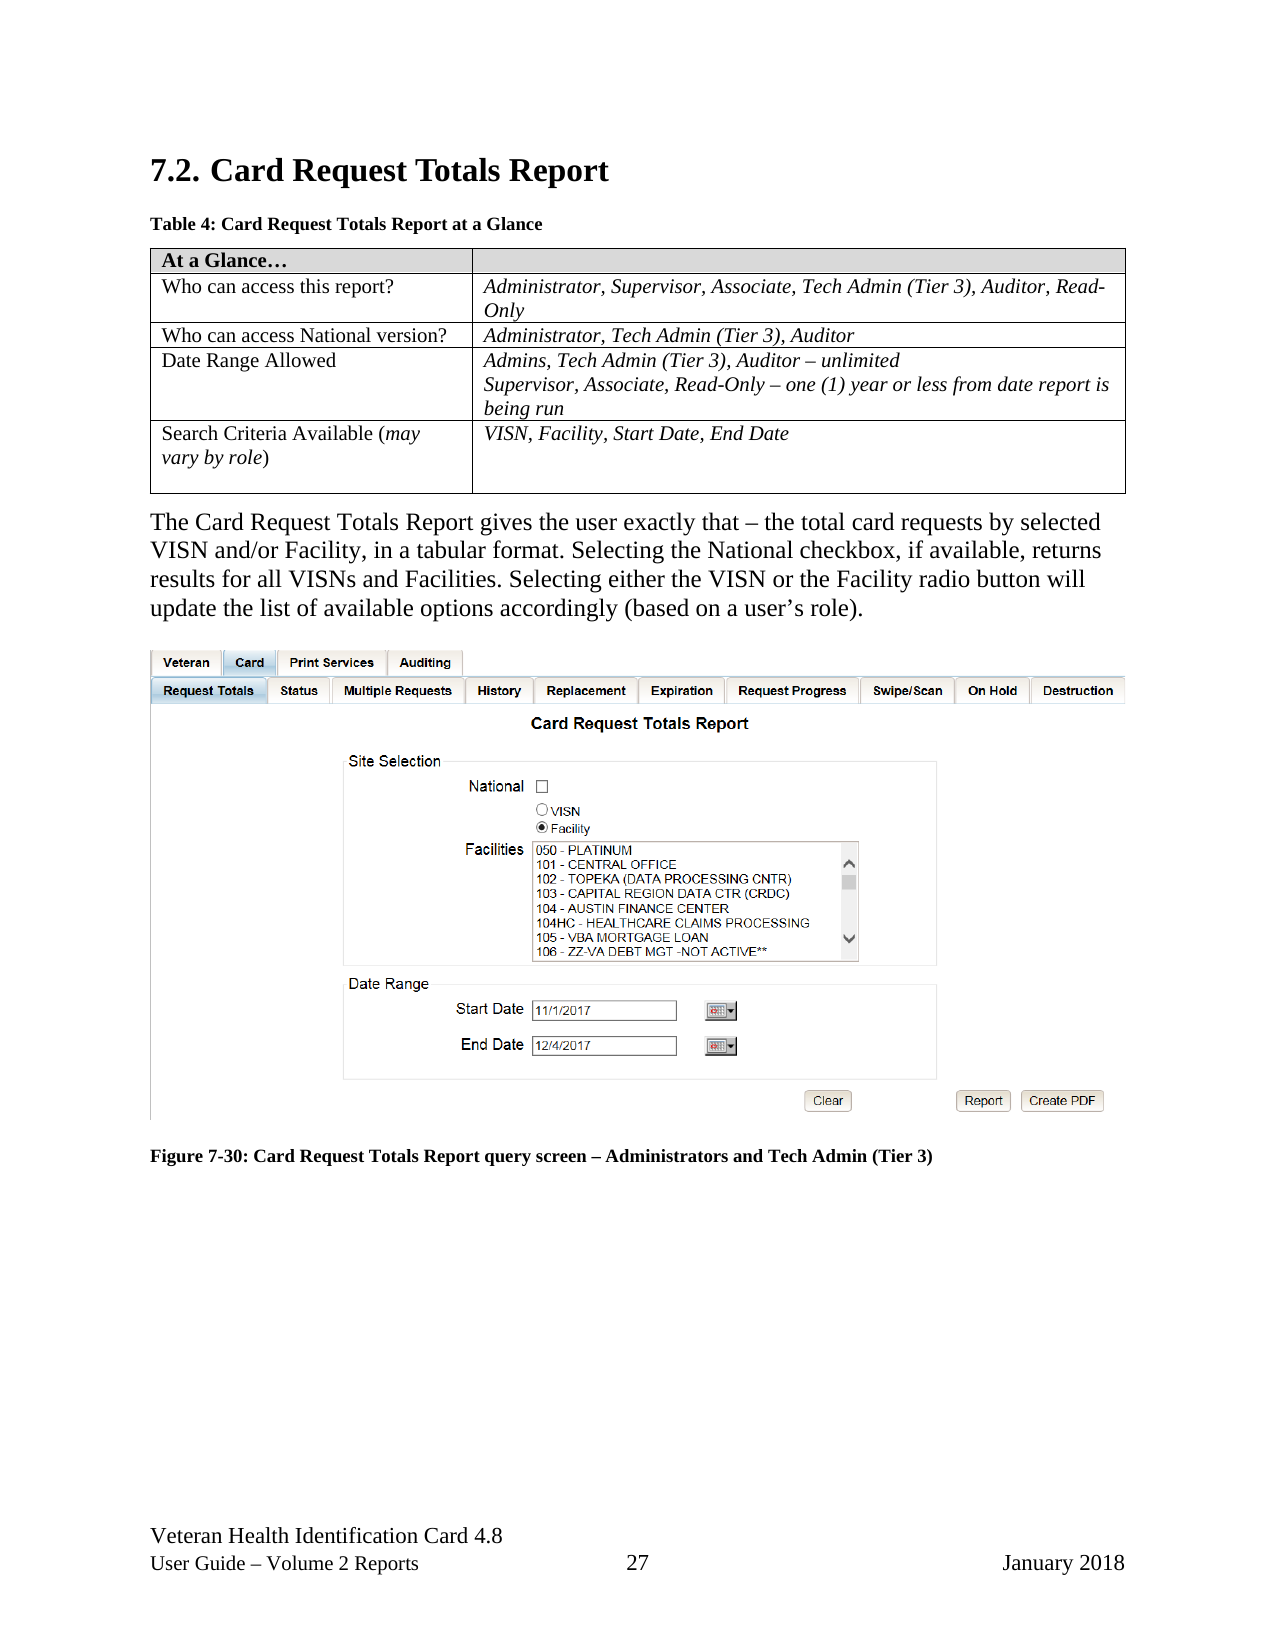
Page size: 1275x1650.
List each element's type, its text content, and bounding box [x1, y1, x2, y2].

table_cell Administrator, Tech Admin (Tier 3), Auditor [473, 323, 1125, 347]
table_cell Date Range Allowed [151, 348, 472, 420]
text The Card Request Totals Report gives the user exactly that – the total card requests by selected VISN and/or Facility, in a tabular format. Selecting the National checkbox, if available, returns results for all VISNs and Facilities. Selecting either the VISN or the Facility radio button will update the list of available options accordingly (based on a user’s role). [150, 507, 1125, 622]
table_cell Search Criteria Available (may vary by role) [151, 421, 472, 493]
table_cell Admins, Tech Admin (Tier 3), Auditor – unlimited Supervisor, Associate, Read-Only – one (1) year or less from date report is being run [473, 348, 1125, 420]
table_cell Who can access National version? [151, 323, 472, 347]
table_header At a Glance… [151, 249, 472, 272]
table_header [473, 249, 1125, 272]
table_cell VISN, Facility, Start Date, End Date [473, 421, 1125, 493]
table_cell Administrator, Supervisor, Associate, Tech Admin (Tier 3), Auditor, Read-Only [473, 274, 1125, 322]
picture [150, 650, 1125, 1120]
table_cell Who can access this report? [151, 274, 472, 322]
subtitle Card Request Totals Report [150, 150, 1125, 188]
